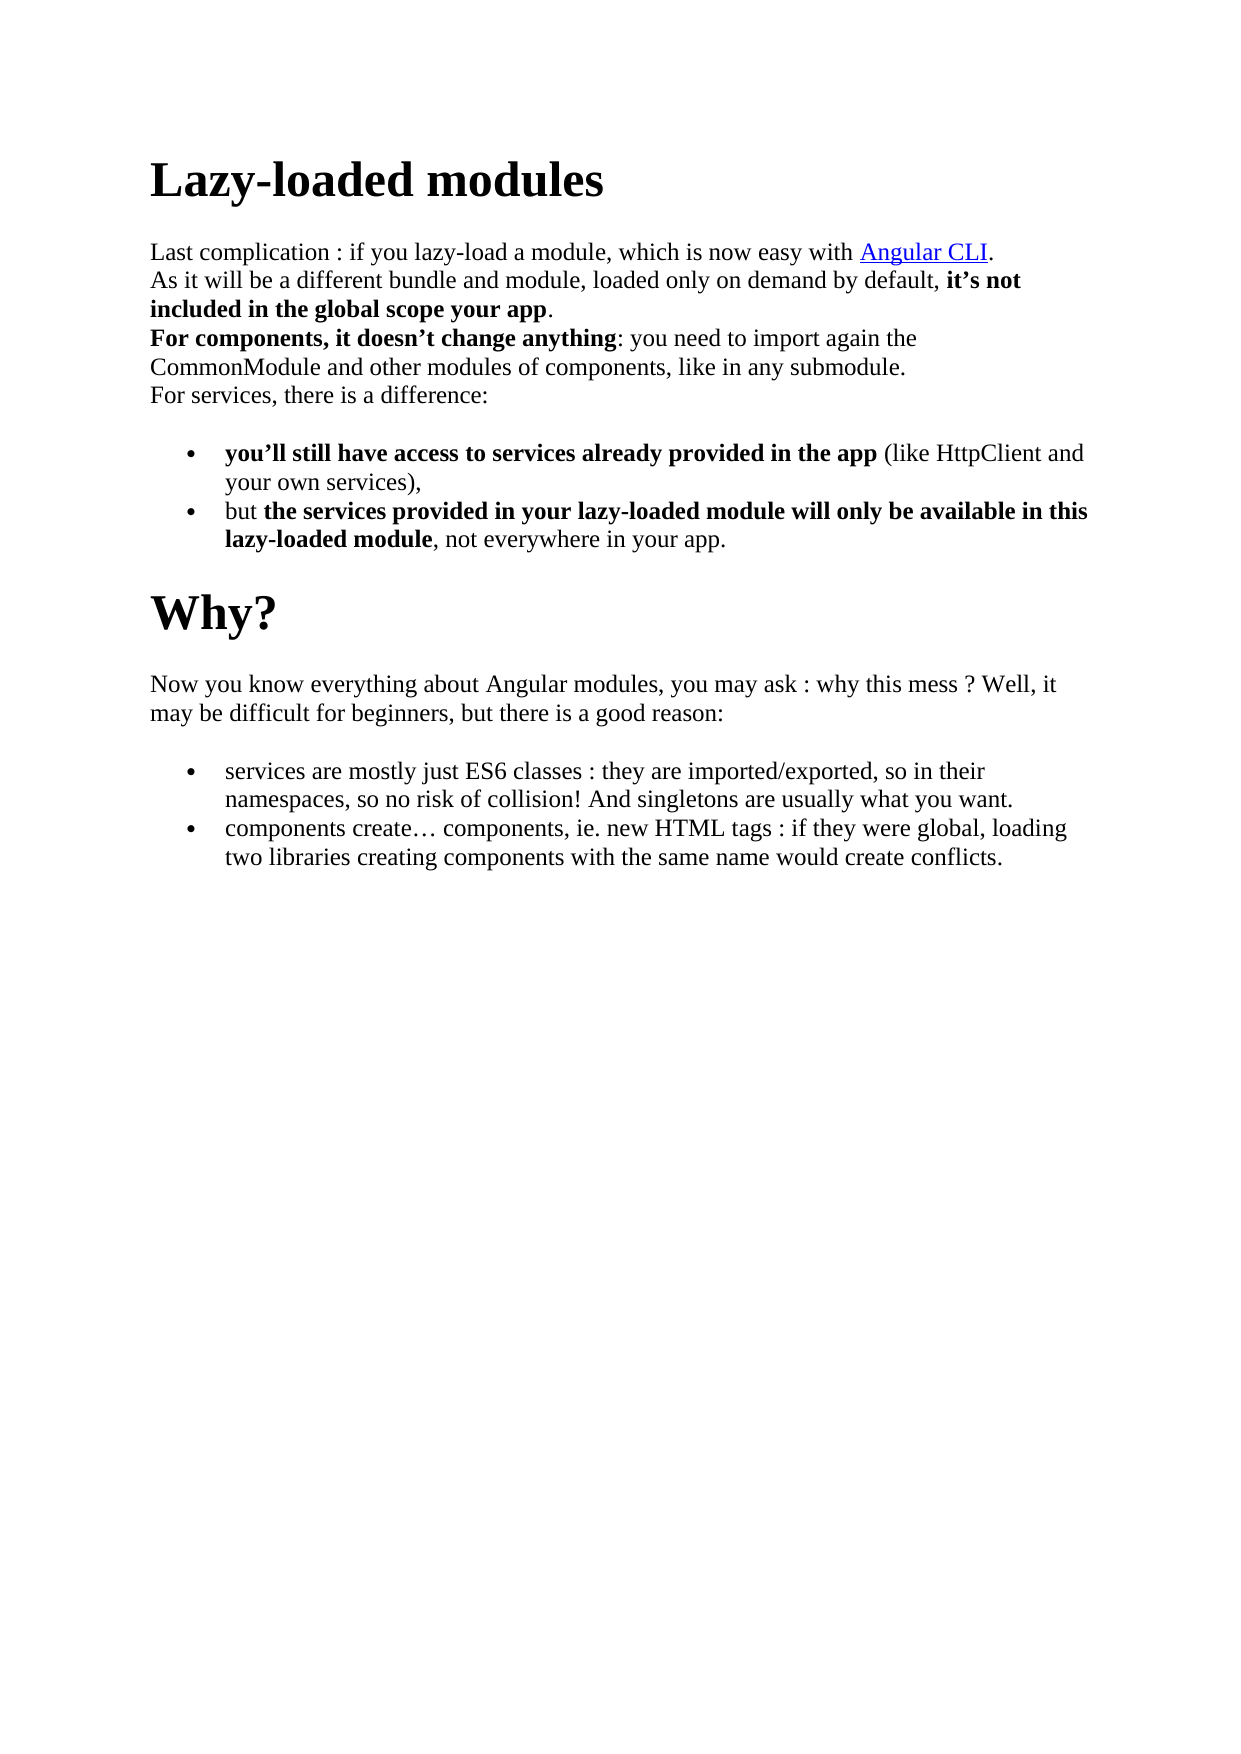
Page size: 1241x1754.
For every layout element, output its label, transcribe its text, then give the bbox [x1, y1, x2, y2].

text For services, there is a difference: [150, 380, 1090, 409]
text As it will be a different bundle and module, loaded only on demand by default, it’s not included in the global scope your app. [150, 265, 1090, 323]
text For components, it doesn’t change anything: you need to import again the CommonModule and other modules of components, like in any submodule. [150, 323, 1090, 380]
list you’ll still have access to services already provided in the app (like HttpClient and your own services), [187, 438, 1090, 496]
text Why? [150, 582, 1090, 640]
text Lazy-loaded modules [150, 150, 1090, 207]
list components create… components, ie. new HTML tags : if they were global, loading two libraries creating components with the same name would create conflicts. [187, 813, 1090, 871]
list but the services provided in your lazy-loaded module will only be available in this lazy-loaded module, not everywhere in your app. [187, 496, 1090, 553]
text Last complication : if you lazy-load a module, which is now easy with Angular CLI. [150, 237, 1090, 265]
list services are mostly just ES6 classes : they are imported/exported, so in their namespaces, so no risk of collision! And singletons are usually what you want. [187, 756, 1090, 813]
text Now you know everything about Angular modules, you may ask : why this mess ? Well, it may be difficult for beginners, but there is a good reason: [150, 669, 1090, 727]
